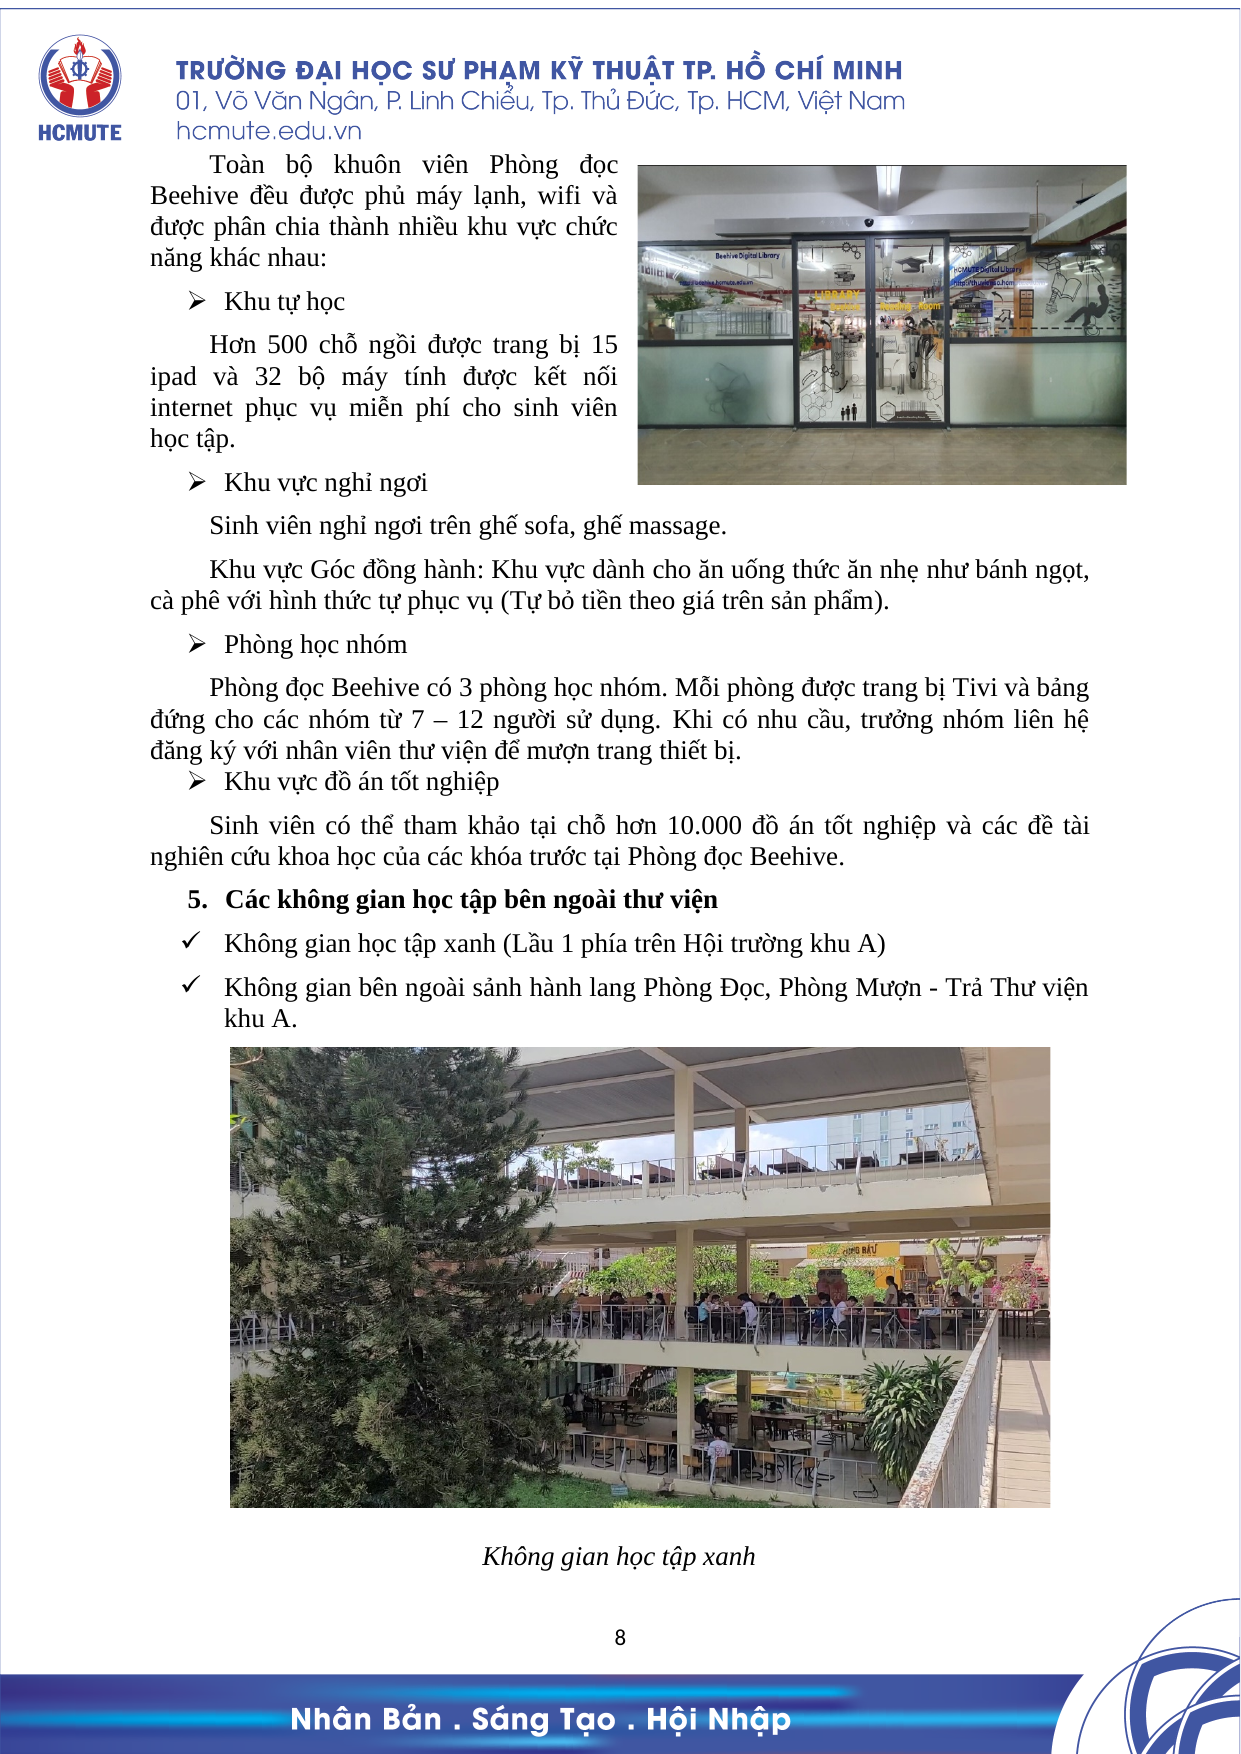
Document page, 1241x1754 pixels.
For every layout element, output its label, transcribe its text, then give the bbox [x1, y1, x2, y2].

text Hơn 500 chỗ ngồi được trang bị 15 ipad và 32 bộ máy tính được kết nối internet phục vụ miễn phí cho sinh viên học tập. [150, 328, 636, 453]
list Khu vực đồ án tốt nghiệp [186, 765, 1090, 796]
text Khu vực Góc đồng hành: Khu vực dành cho ăn uống thức ăn nhẹ như bánh ngọt, cà phê với hình thức tự phục vụ (Tự bỏ tiền theo giá trên sản phẩm). [150, 553, 1090, 615]
list Khu tự học [186, 285, 636, 316]
list Không gian bên ngoài sảnh hành lang Phòng Đọc, Phòng Mượn - Trả Thư viện khu A. [179, 971, 1090, 1033]
text Sinh viên có thể tham khảo tại chỗ hơn 10.000 đồ án tốt nghiệp và các đề tài nghiên cứu khoa học của các khóa trước tại Phòng đọc Beehive. [150, 809, 1090, 871]
picture [0, 8, 1241, 1754]
text Toàn bộ khuôn viên Phòng đọc Beehive đều được phủ máy lạnh, wifi và được phân chia thành nhiều khu vực chức năng khác nhau: [150, 148, 1090, 272]
text Sinh viên nghỉ ngơi trên ghế sofa, ghế massage. [150, 509, 1090, 541]
list Khu vực nghỉ ngơi [186, 466, 1090, 497]
text Phòng đọc Beehive có 3 phòng học nhóm. Mỗi phòng được trang bị Tivi và bảng đứng cho các nhóm từ 7 – 12 người sử dụng. Khi có nhu cầu, trưởng nhóm liên hệ đăng ký với nhân viên thư viện để mượn trang thiết bị. [150, 672, 1090, 765]
list Phòng học nhóm [186, 628, 1090, 659]
list Các không gian học tập bên ngoài thư viện [187, 883, 1090, 915]
text Không gian học tập xanh [150, 1497, 1090, 1572]
list Không gian học tập xanh (Lầu 1 phía trên Hội trường khu A) [179, 927, 1090, 958]
